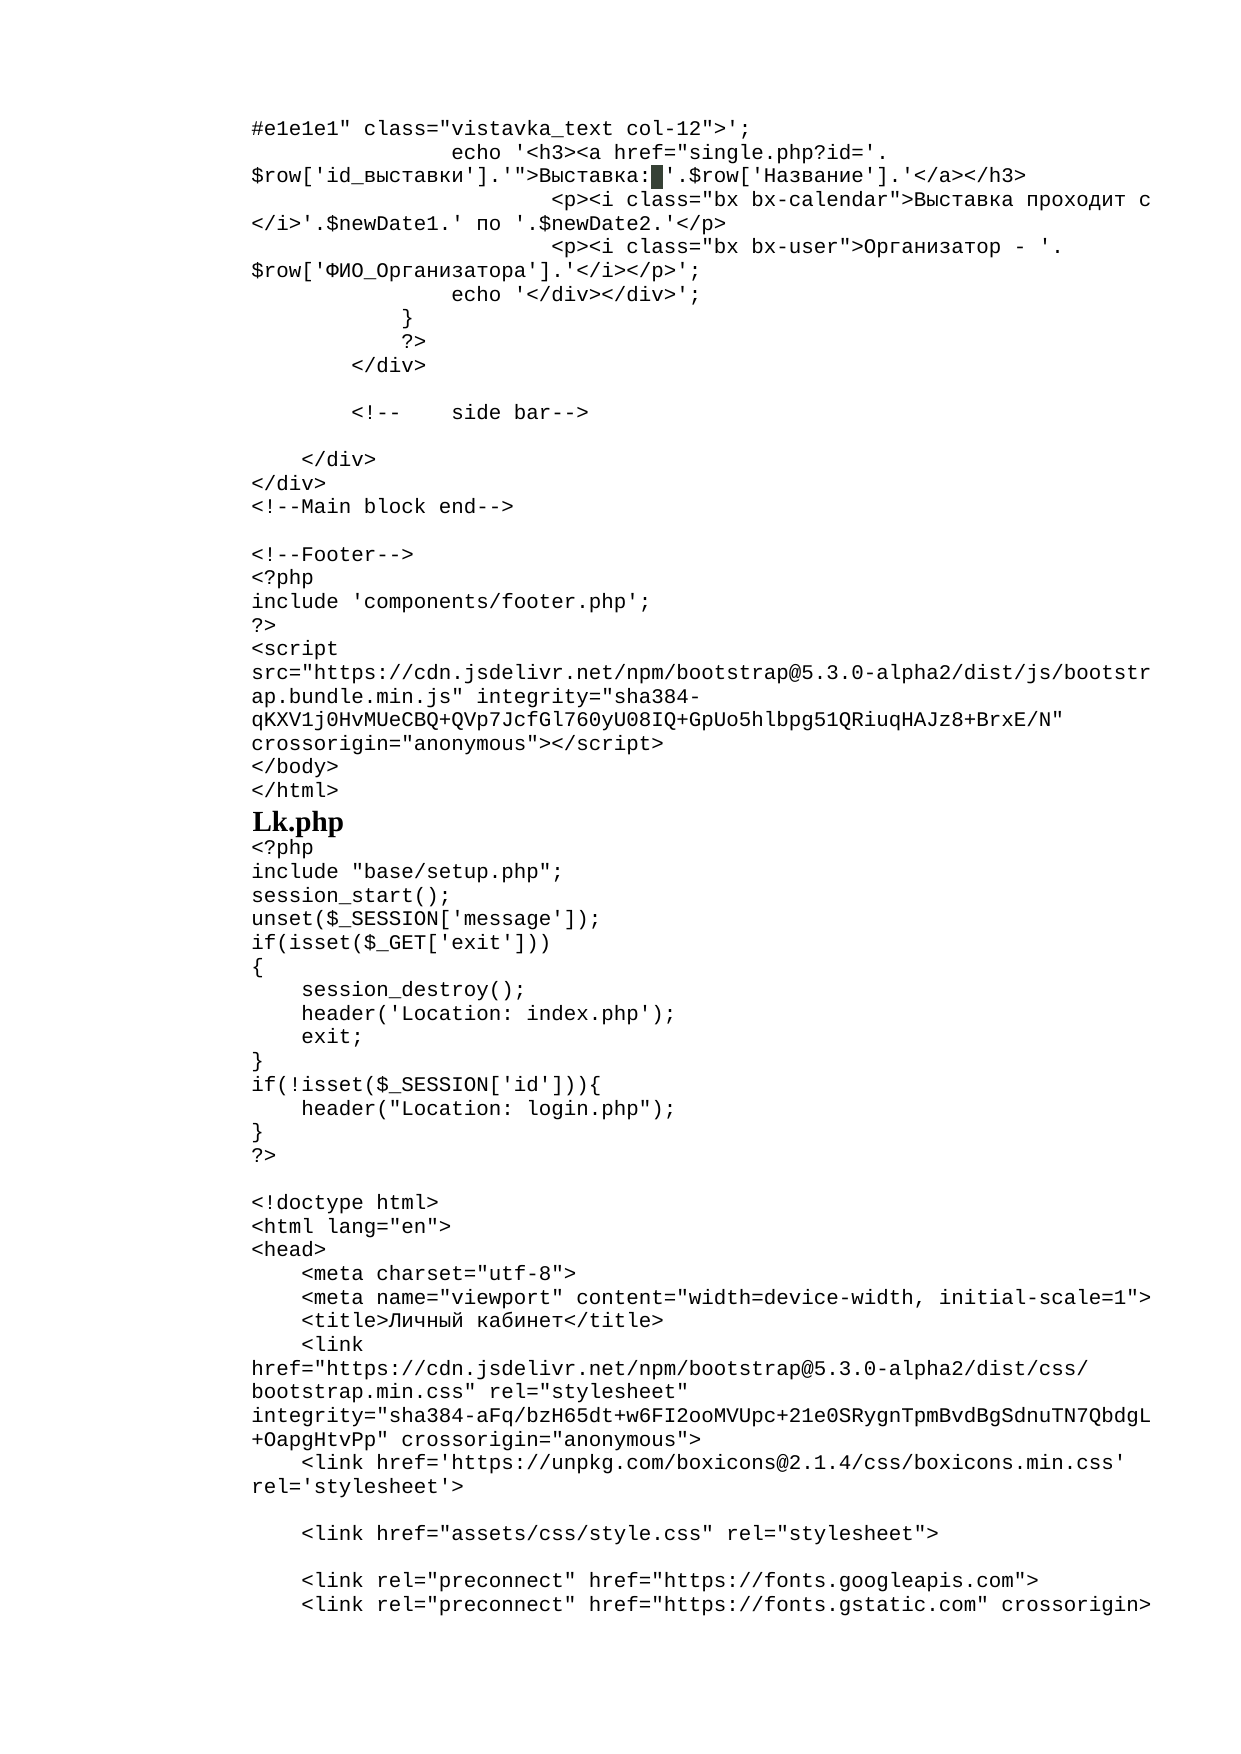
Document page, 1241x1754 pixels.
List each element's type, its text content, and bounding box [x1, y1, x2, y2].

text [251, 118, 1152, 804]
list Lk.php [252, 804, 1152, 837]
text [251, 837, 1152, 1618]
